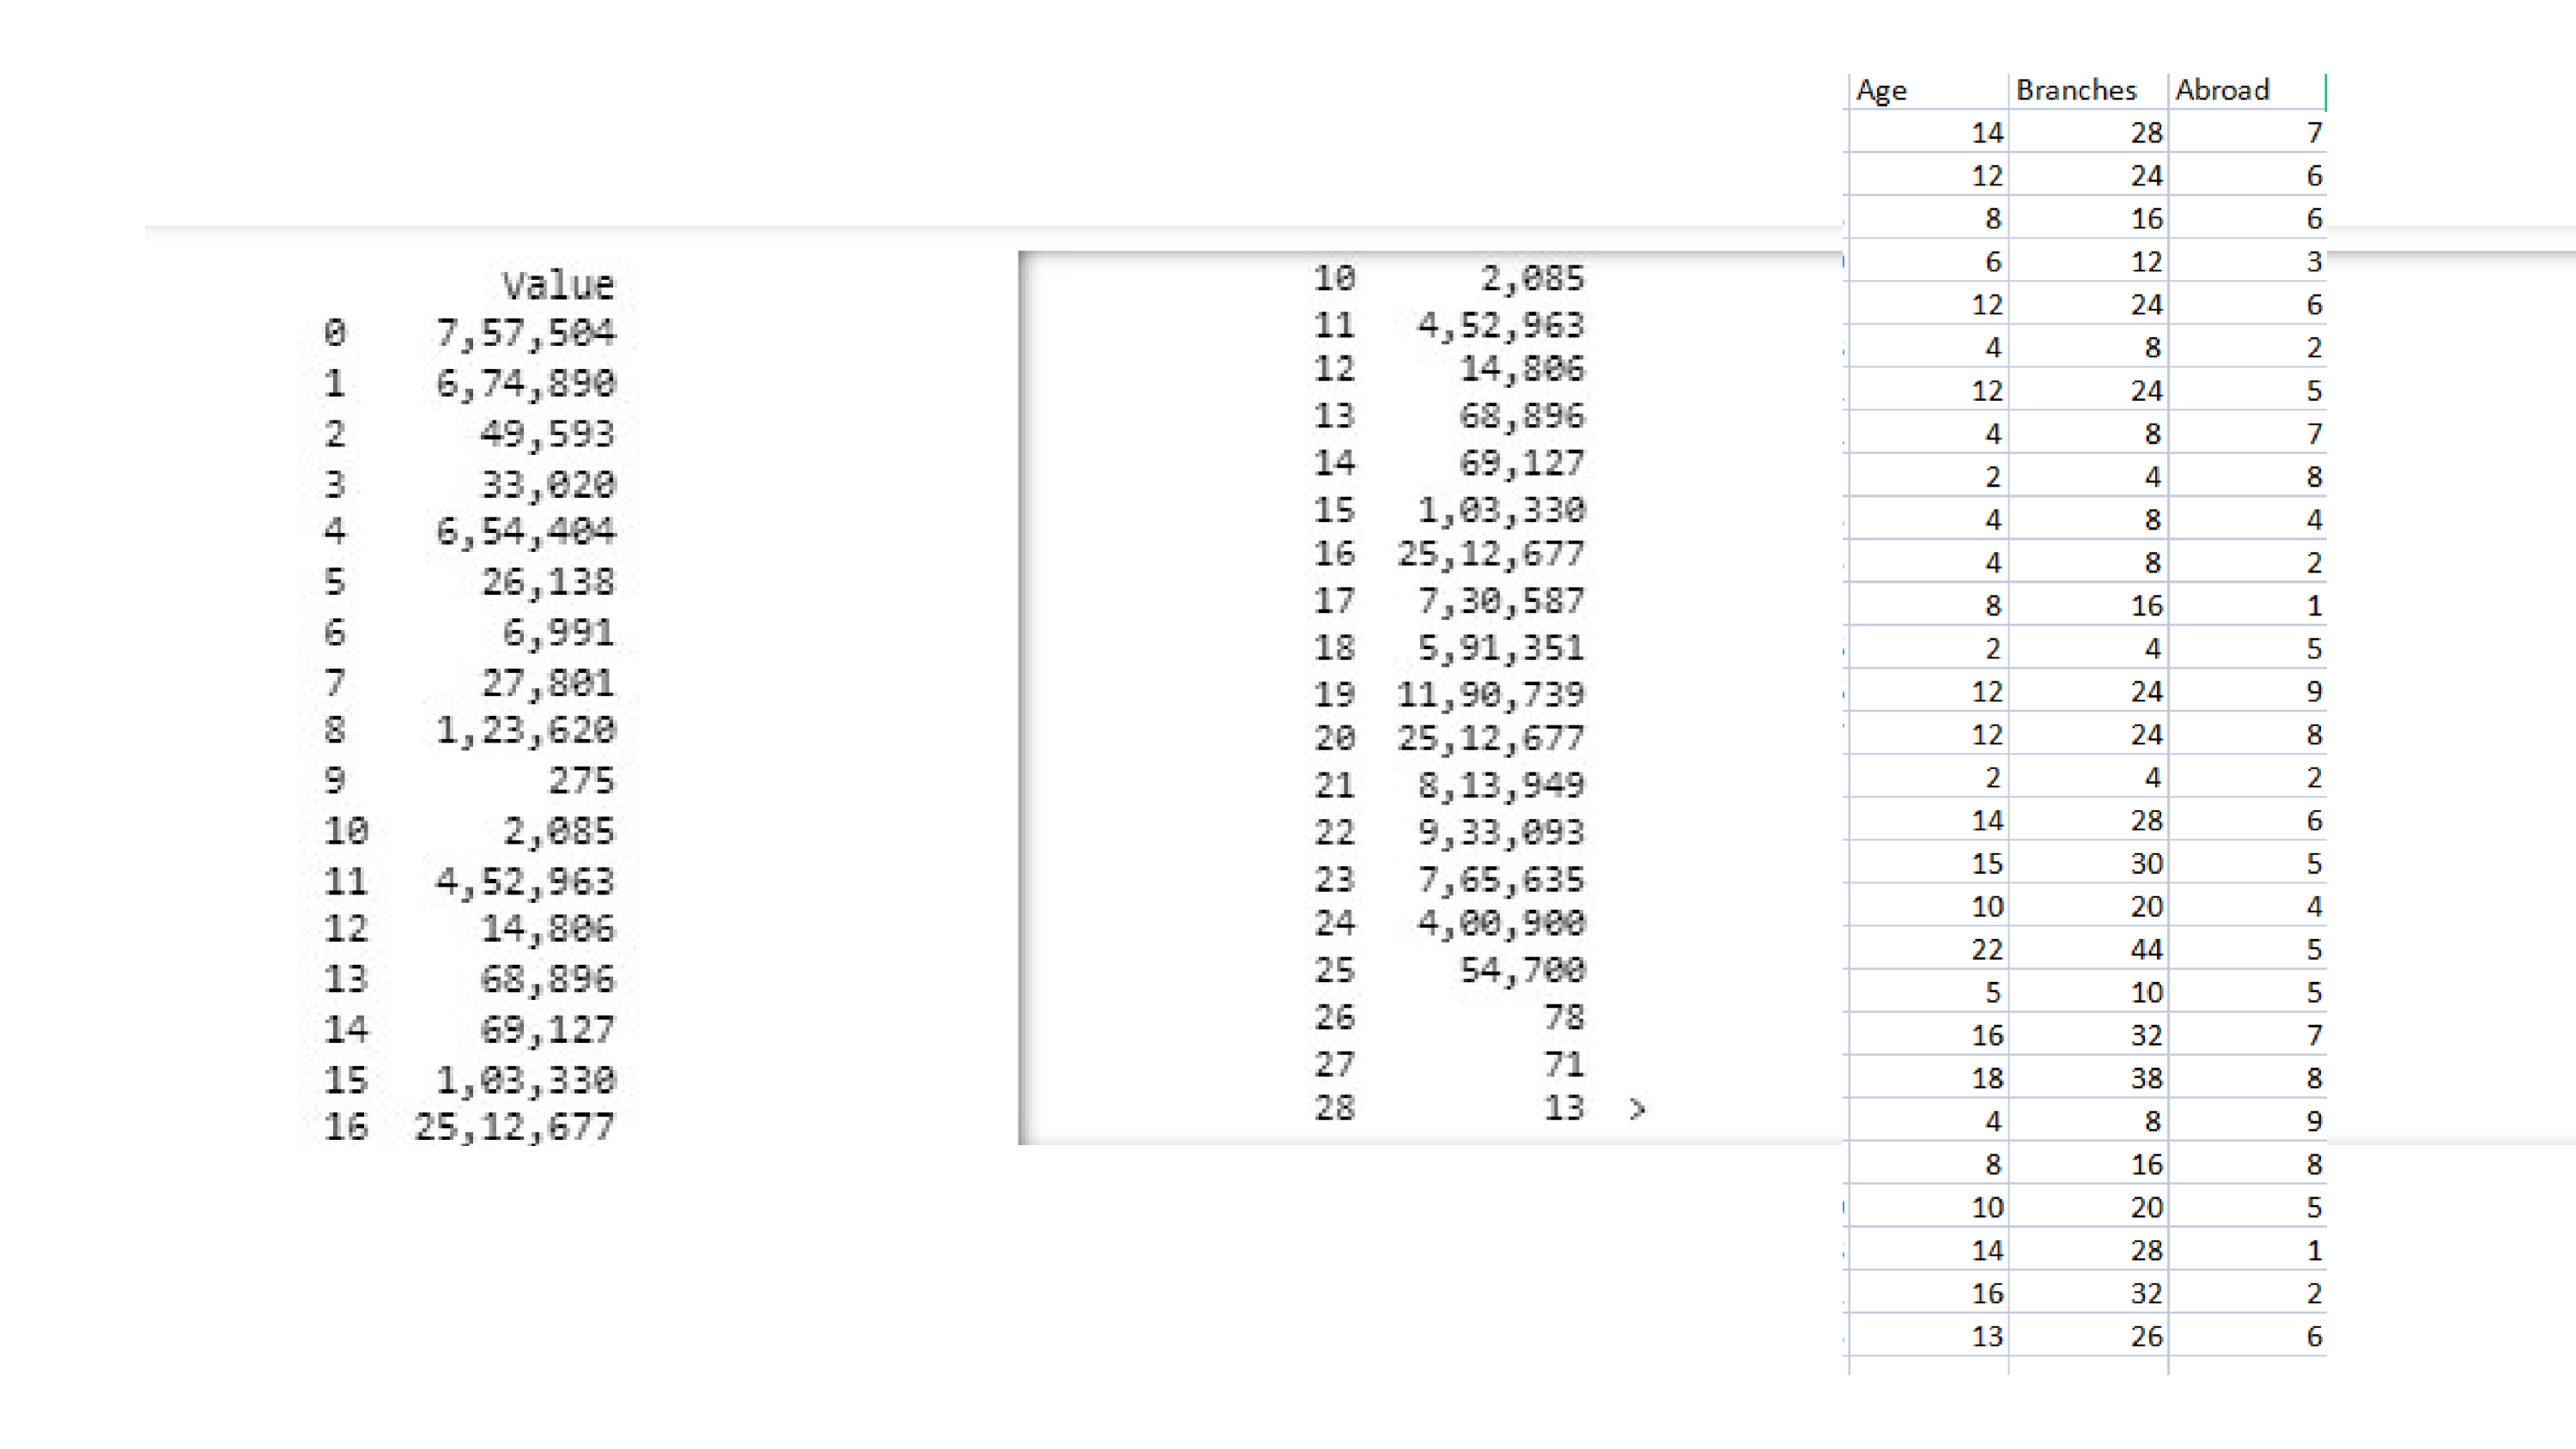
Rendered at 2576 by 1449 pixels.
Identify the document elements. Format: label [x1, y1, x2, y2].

picture [144, 73, 2576, 1375]
